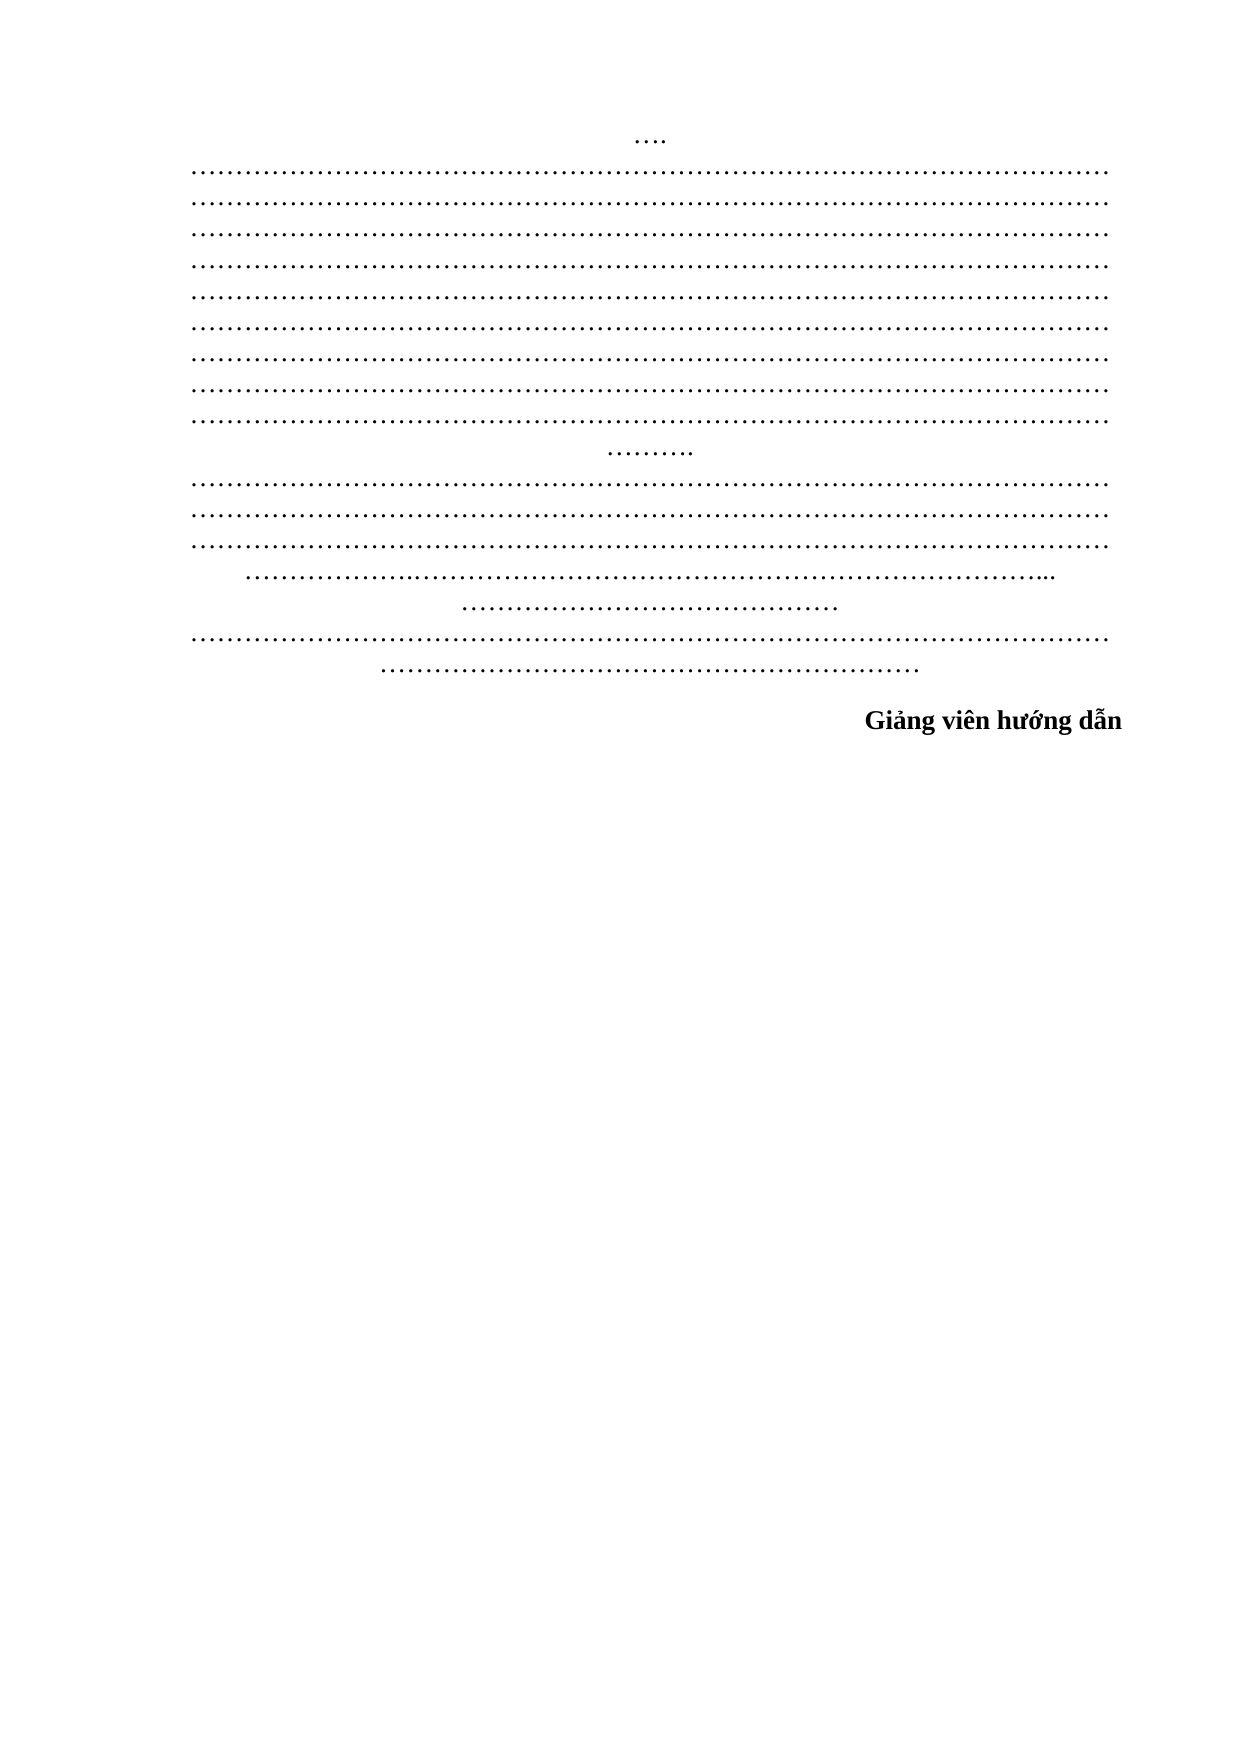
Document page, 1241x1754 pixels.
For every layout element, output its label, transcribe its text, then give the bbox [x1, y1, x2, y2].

text ….……………………………………………………………………………………………………………………………………………………………………………………………………………………………………………………………………………………………………………………………………………………………………………………………………………………………………………………………………………………………………………………………………………………………………………………………………………………………………………………………………………………………………………………………………………………………………………………………………………………………………………………….……………………………………………………………………………………………………………………………………………………………………………………………………………………………………………………………………………………………….……………………………………………………………...…………………………………………………………………………………………………………………………………………………………………………………… [177, 118, 1122, 679]
text Giảng viên hướng dẫn [177, 704, 1122, 735]
